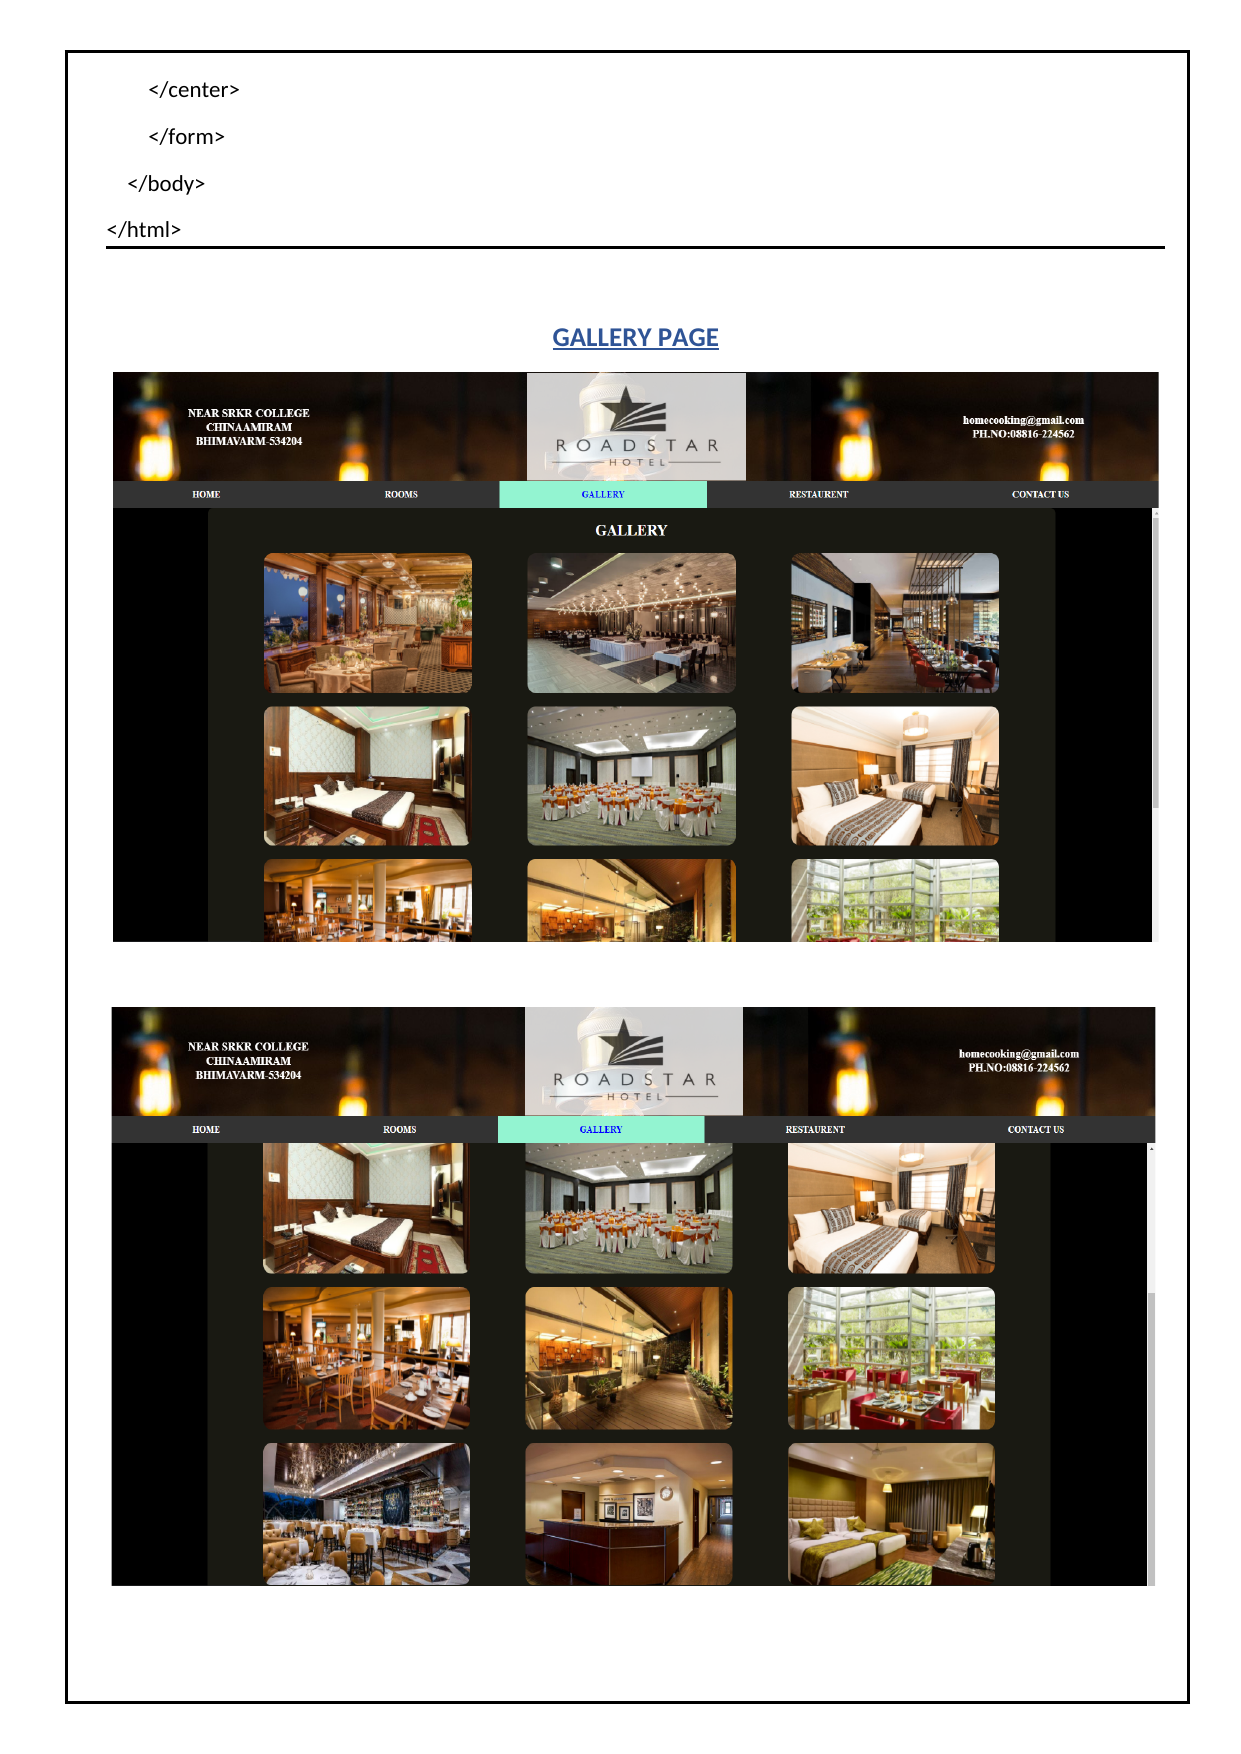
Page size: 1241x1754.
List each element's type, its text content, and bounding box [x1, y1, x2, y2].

text </body> [106, 169, 1165, 197]
text </html> [106, 216, 1165, 246]
text </center> [106, 75, 1165, 103]
picture [111, 1007, 1156, 1586]
picture [113, 372, 1159, 942]
text </form> [106, 122, 1165, 150]
text GALLERY PAGE [106, 320, 1165, 353]
